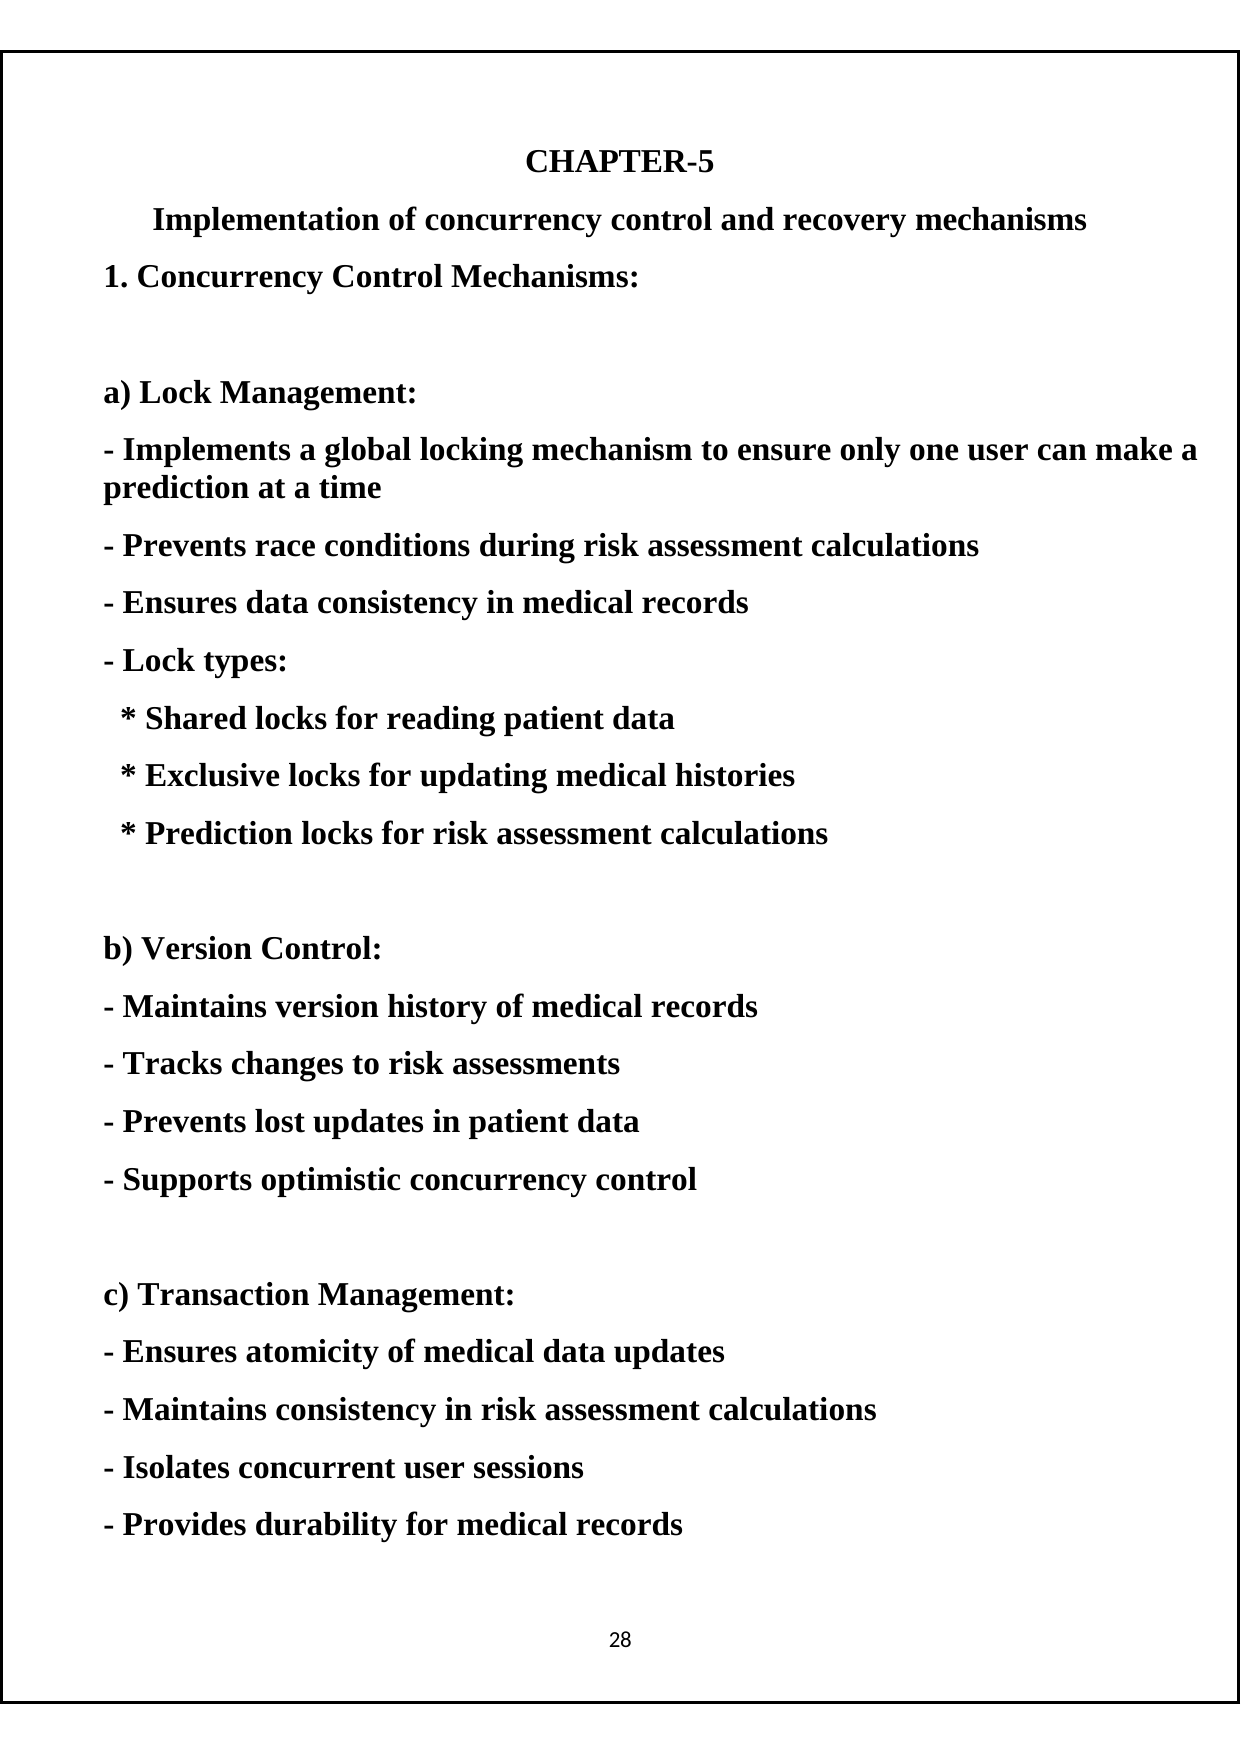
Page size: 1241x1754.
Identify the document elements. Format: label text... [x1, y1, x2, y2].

subtitle Implementation of concurrency control and recovery mechanisms [3, 199, 1237, 238]
subtitle - Isolates concurrent user sessions [103, 1448, 1237, 1486]
subtitle - Maintains consistency in risk assessment calculations [103, 1390, 1237, 1428]
subtitle - Prevents race conditions during risk assessment calculations [103, 526, 1237, 564]
subtitle - Tracks changes to risk assessments [103, 1044, 1237, 1082]
subtitle - Prevents lost updates in patient data [103, 1102, 1237, 1140]
subtitle a) Lock Management: [103, 373, 1237, 411]
subtitle - Maintains version history of medical records [103, 987, 1237, 1025]
subtitle b) Version Control: [103, 929, 1237, 967]
subtitle - Provides durability for medical records [103, 1505, 1237, 1543]
subtitle * Prediction locks for risk assessment calculations [103, 814, 1237, 852]
subtitle - Ensures data consistency in medical records [103, 583, 1237, 622]
subtitle - Implements a global locking mechanism to ensure only one user can make a prediction at a time [103, 430, 1237, 506]
text CHAPTER-5 [3, 142, 1237, 180]
subtitle * Shared locks for reading patient data [103, 699, 1237, 737]
subtitle c) Transaction Management: [103, 1275, 1237, 1313]
subtitle 1. Concurrency Control Mechanisms: [103, 257, 1237, 296]
subtitle * Exclusive locks for updating medical histories [103, 756, 1237, 794]
subtitle - Ensures atomicity of medical data updates [103, 1332, 1237, 1370]
subtitle - Supports optimistic concurrency control [103, 1159, 1237, 1198]
subtitle - Lock types: [103, 641, 1237, 679]
